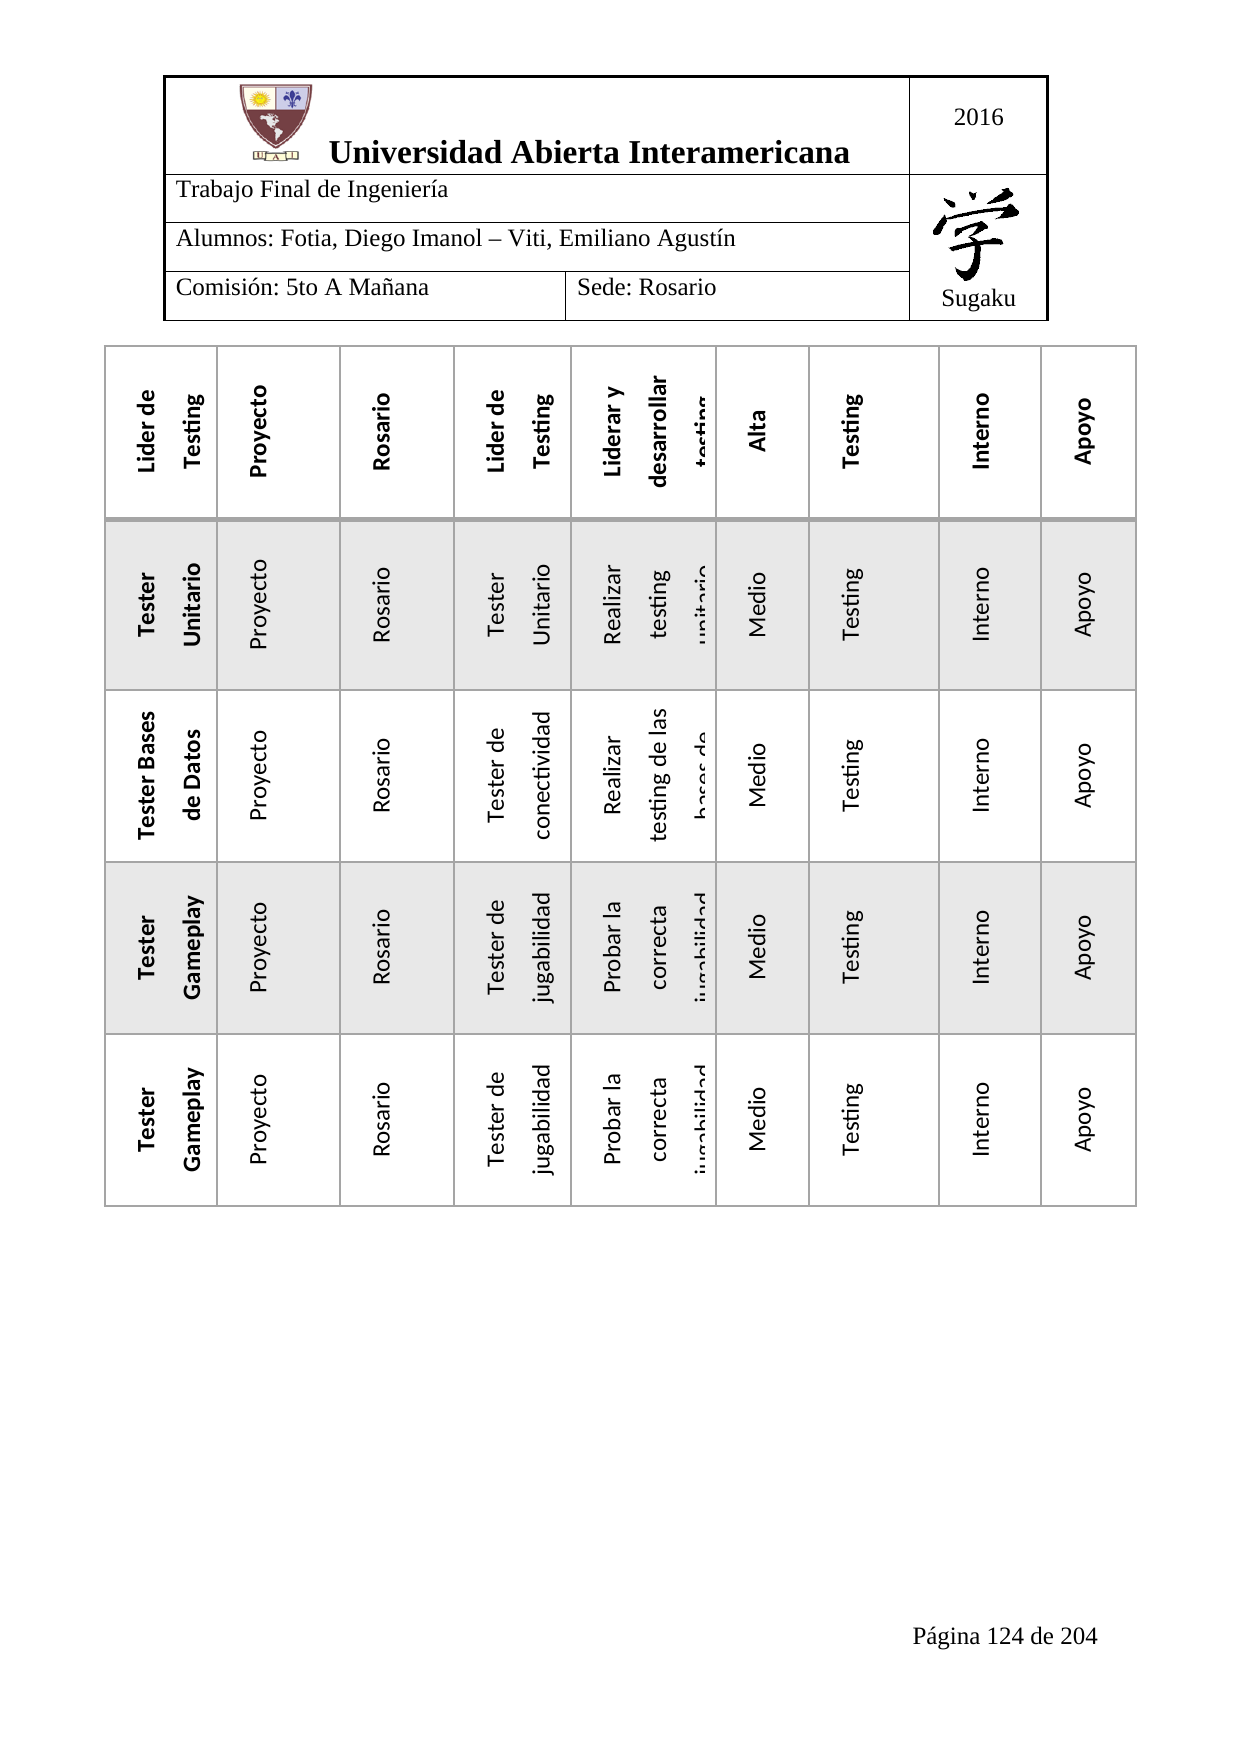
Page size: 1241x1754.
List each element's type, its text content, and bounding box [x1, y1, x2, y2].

table_cell Tester de conectividad [455, 691, 570, 861]
table_header Lider de Testing [106, 347, 216, 517]
table_header Lider de Testing [455, 347, 570, 517]
table_cell Tester Gameplay [106, 1035, 216, 1205]
table_header Apoyo [1042, 347, 1135, 517]
table_header Alta [717, 347, 808, 517]
table_cell Tester Bases de Datos [106, 691, 216, 861]
table_cell Realizar testing de las bases de datos [572, 691, 715, 861]
table_cell Medio [717, 1035, 808, 1205]
table_cell Medio [717, 863, 808, 1033]
table_cell Interno [940, 1035, 1040, 1205]
table_cell Tester Unitario [455, 522, 570, 689]
table_cell Tester Unitario [106, 522, 216, 689]
picture [223, 78, 329, 164]
table_cell Tester Gameplay [106, 863, 216, 1033]
table_cell Proyecto [218, 863, 339, 1033]
table_cell Rosario [341, 691, 453, 861]
table_cell Proyecto [218, 1035, 339, 1205]
table_header Rosario [341, 347, 453, 517]
table_cell Testing [810, 863, 938, 1033]
table_cell Interno [940, 522, 1040, 689]
table_cell Testing [810, 522, 938, 689]
table_header Testing [810, 347, 938, 517]
table_cell Rosario [341, 1035, 453, 1205]
table_cell Rosario [341, 863, 453, 1033]
table_header Proyecto [218, 347, 339, 517]
table_cell Interno [940, 863, 1040, 1033]
table_cell Proyecto [218, 691, 339, 861]
picture [927, 181, 1030, 284]
table_cell Medio [717, 691, 808, 861]
table_header Liderar y desarrollar testing [572, 347, 715, 517]
table_cell Apoyo [1042, 691, 1135, 861]
table_cell Probar la correcta jugabilidad [572, 1035, 715, 1205]
table_cell Tester de jugabilidad [455, 863, 570, 1033]
table_cell Testing [810, 691, 938, 861]
table_cell Interno [940, 691, 1040, 861]
table_cell Tester de jugabilidad [455, 1035, 570, 1205]
table_cell Proyecto [218, 522, 339, 689]
table_cell Apoyo [1042, 863, 1135, 1033]
table_cell Testing [810, 1035, 938, 1205]
table_cell Rosario [341, 522, 453, 689]
table_cell Medio [717, 522, 808, 689]
table_header Interno [940, 347, 1040, 517]
table_cell Apoyo [1042, 1035, 1135, 1205]
table_cell Realizar testing unitario [572, 522, 715, 689]
table_cell Apoyo [1042, 522, 1135, 689]
table_cell Probar la correcta jugabilidad [572, 863, 715, 1033]
